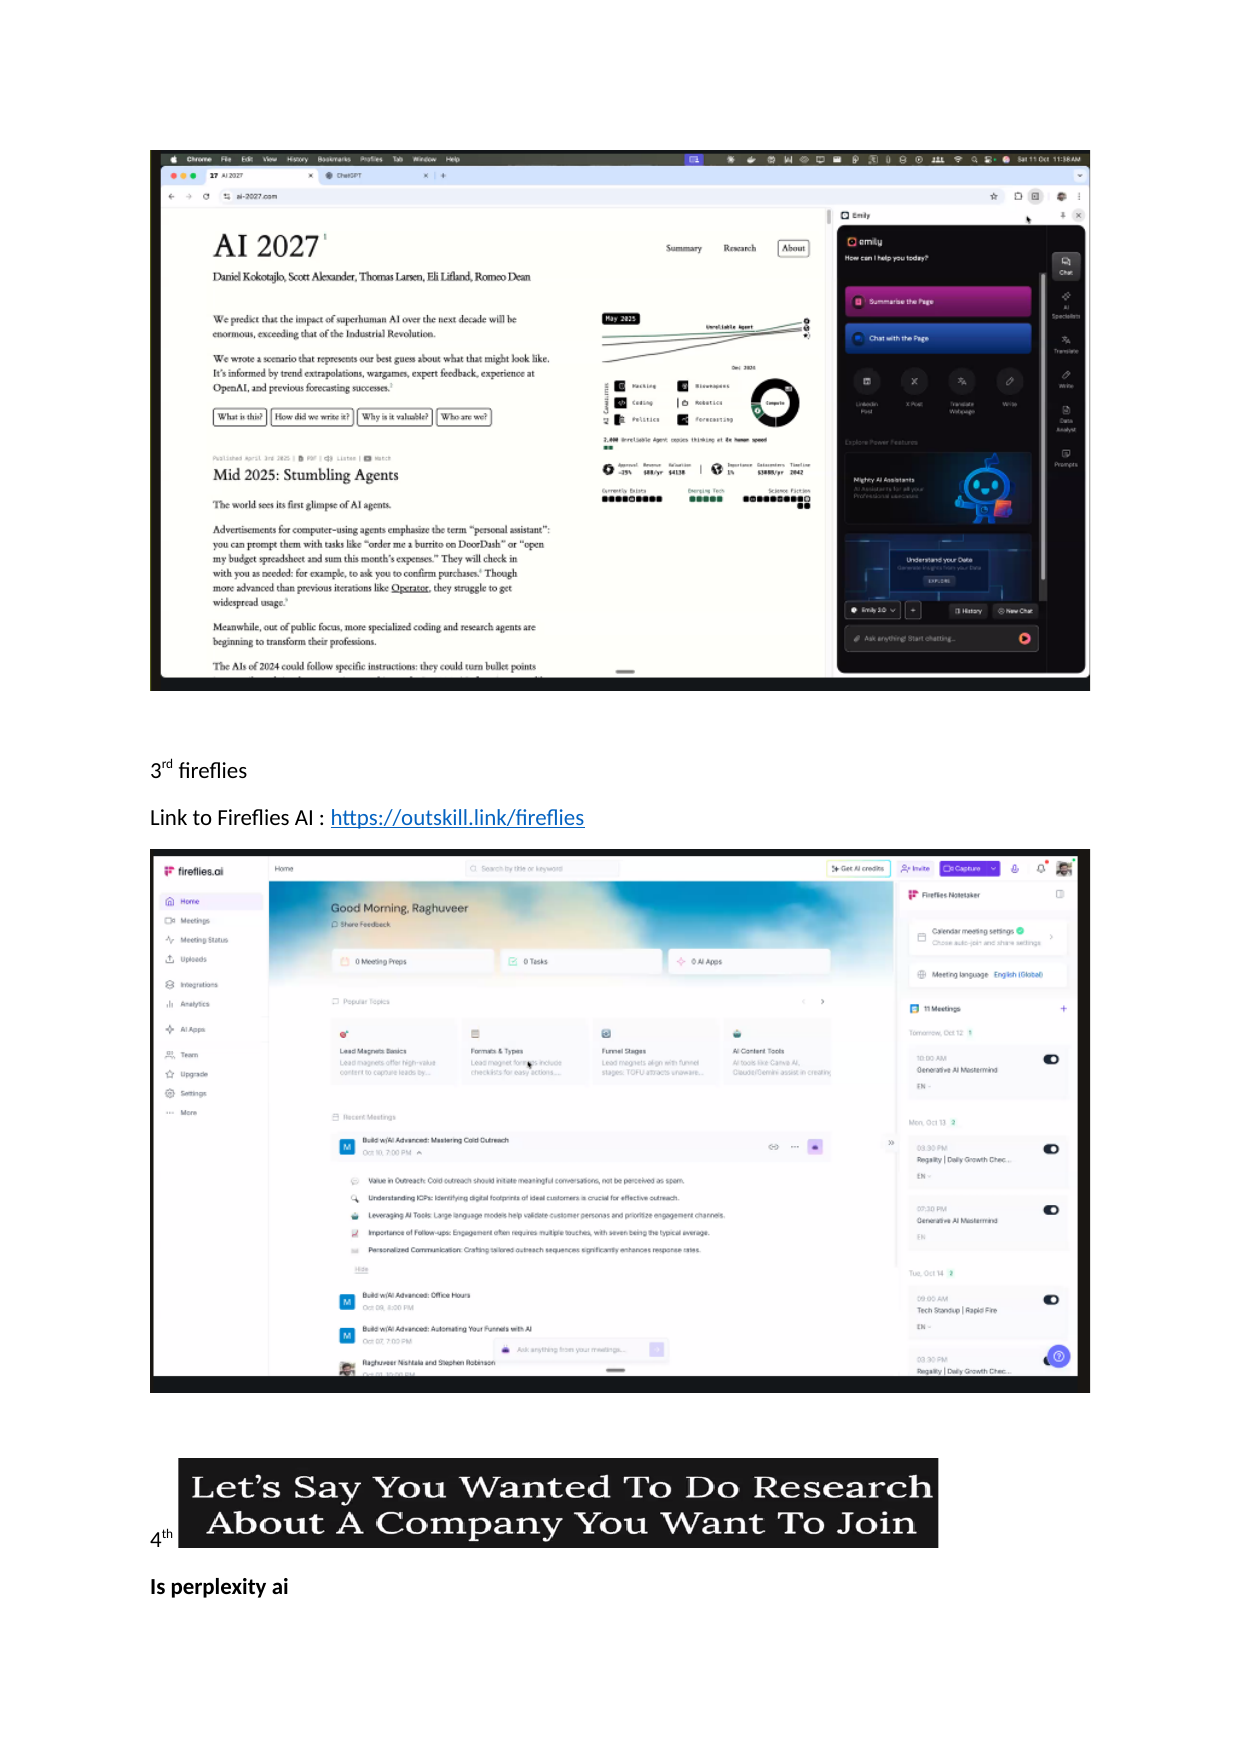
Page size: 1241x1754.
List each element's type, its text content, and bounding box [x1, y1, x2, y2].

text Is perplexity ai [150, 1572, 1090, 1600]
picture [150, 150, 1091, 691]
text 3rd fireflies [150, 756, 1090, 784]
picture [150, 849, 1091, 1393]
picture [178, 1458, 939, 1548]
text Link to Fireflies AI : https://outskill.link/fireflies [150, 803, 1090, 831]
